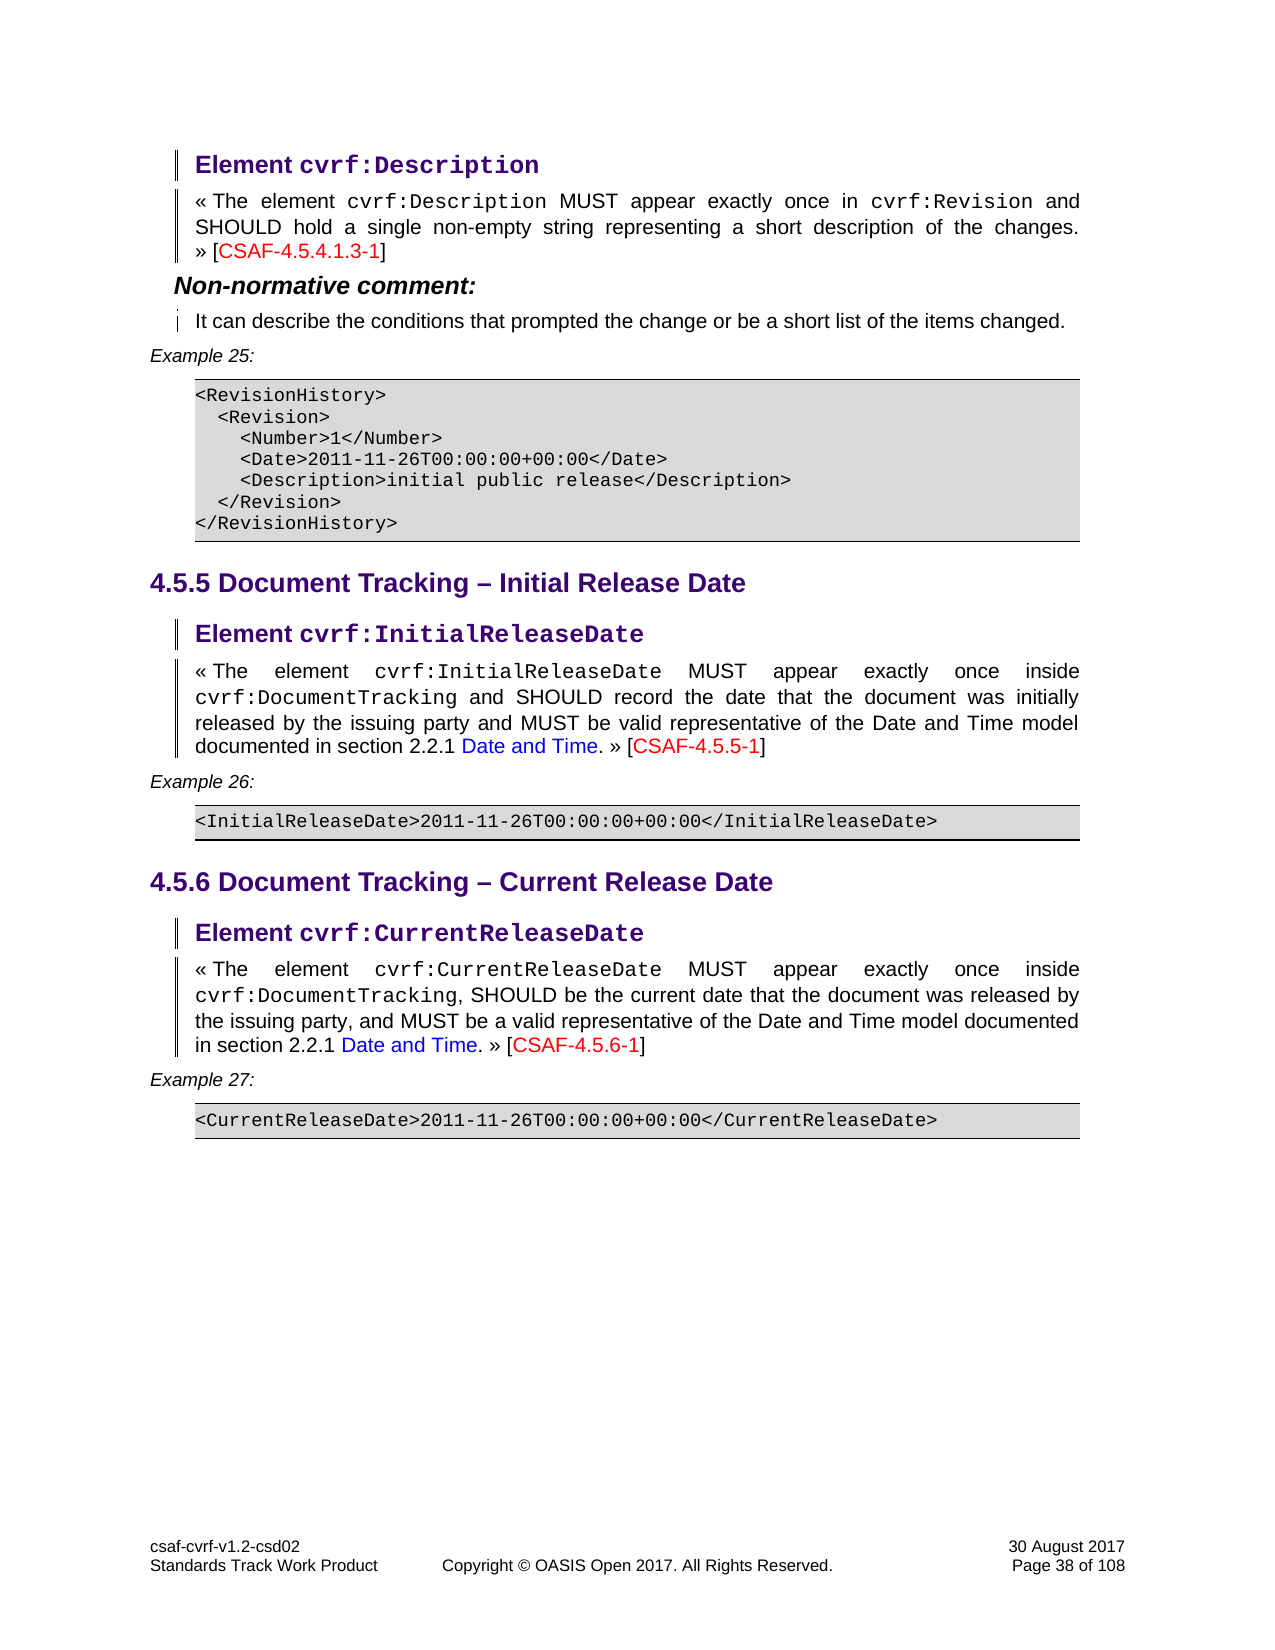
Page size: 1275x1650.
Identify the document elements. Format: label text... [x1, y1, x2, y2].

text <RevisionHistory> <Revision> <Number>1</Number> <Date>2011-11-26T00:00:00+00:00</Date> <Description>initial public release</Description> </Revision> </RevisionHistory> [195, 380, 1080, 541]
subtitle Element cvrf:CurrentReleaseDate [178, 918, 1125, 949]
subtitle Document Tracking – Current Release Date [150, 866, 1125, 897]
text « The element cvrf:InitialReleaseDate MUST appear exactly once inside cvrf:DocumentTracking and SHOULD record the date that the document was initially released by the issuing party and MUST be valid representative of the Date and Time model documented in section 2.2.1 Date and Time. » [CSAF-4.5.5-1] [178, 659, 1080, 758]
text <CurrentReleaseDate>2011-11-26T00:00:00+00:00</CurrentReleaseDate> [195, 1104, 1080, 1138]
text « The element cvrf:Description MUST appear exactly once in cvrf:Revision and SHOULD hold a single non-empty string representing a short description of the changes. » [CSAF-4.5.4.1.3-1] [178, 189, 1080, 263]
subtitle Document Tracking – Initial Release Date [150, 567, 1125, 598]
subtitle Element cvrf:Description [178, 150, 1125, 181]
text <InitialReleaseDate>2011-11-26T00:00:00+00:00</InitialReleaseDate> [195, 806, 1080, 839]
text « The element cvrf:CurrentReleaseDate MUST appear exactly once inside cvrf:DocumentTracking, SHOULD be the current date that the document was released by the issuing party, and MUST be a valid representative of the Date and Time model documented in section 2.2.1 Date and Time. » [CSAF-4.5.6-1] [178, 957, 1080, 1057]
text It can describe the conditions that prompted the change or be a short list of the items changed. [177, 308, 1080, 332]
subtitle Element cvrf:InitialReleaseDate [178, 619, 1125, 650]
subtitle Non-normative comment: [174, 271, 1125, 300]
